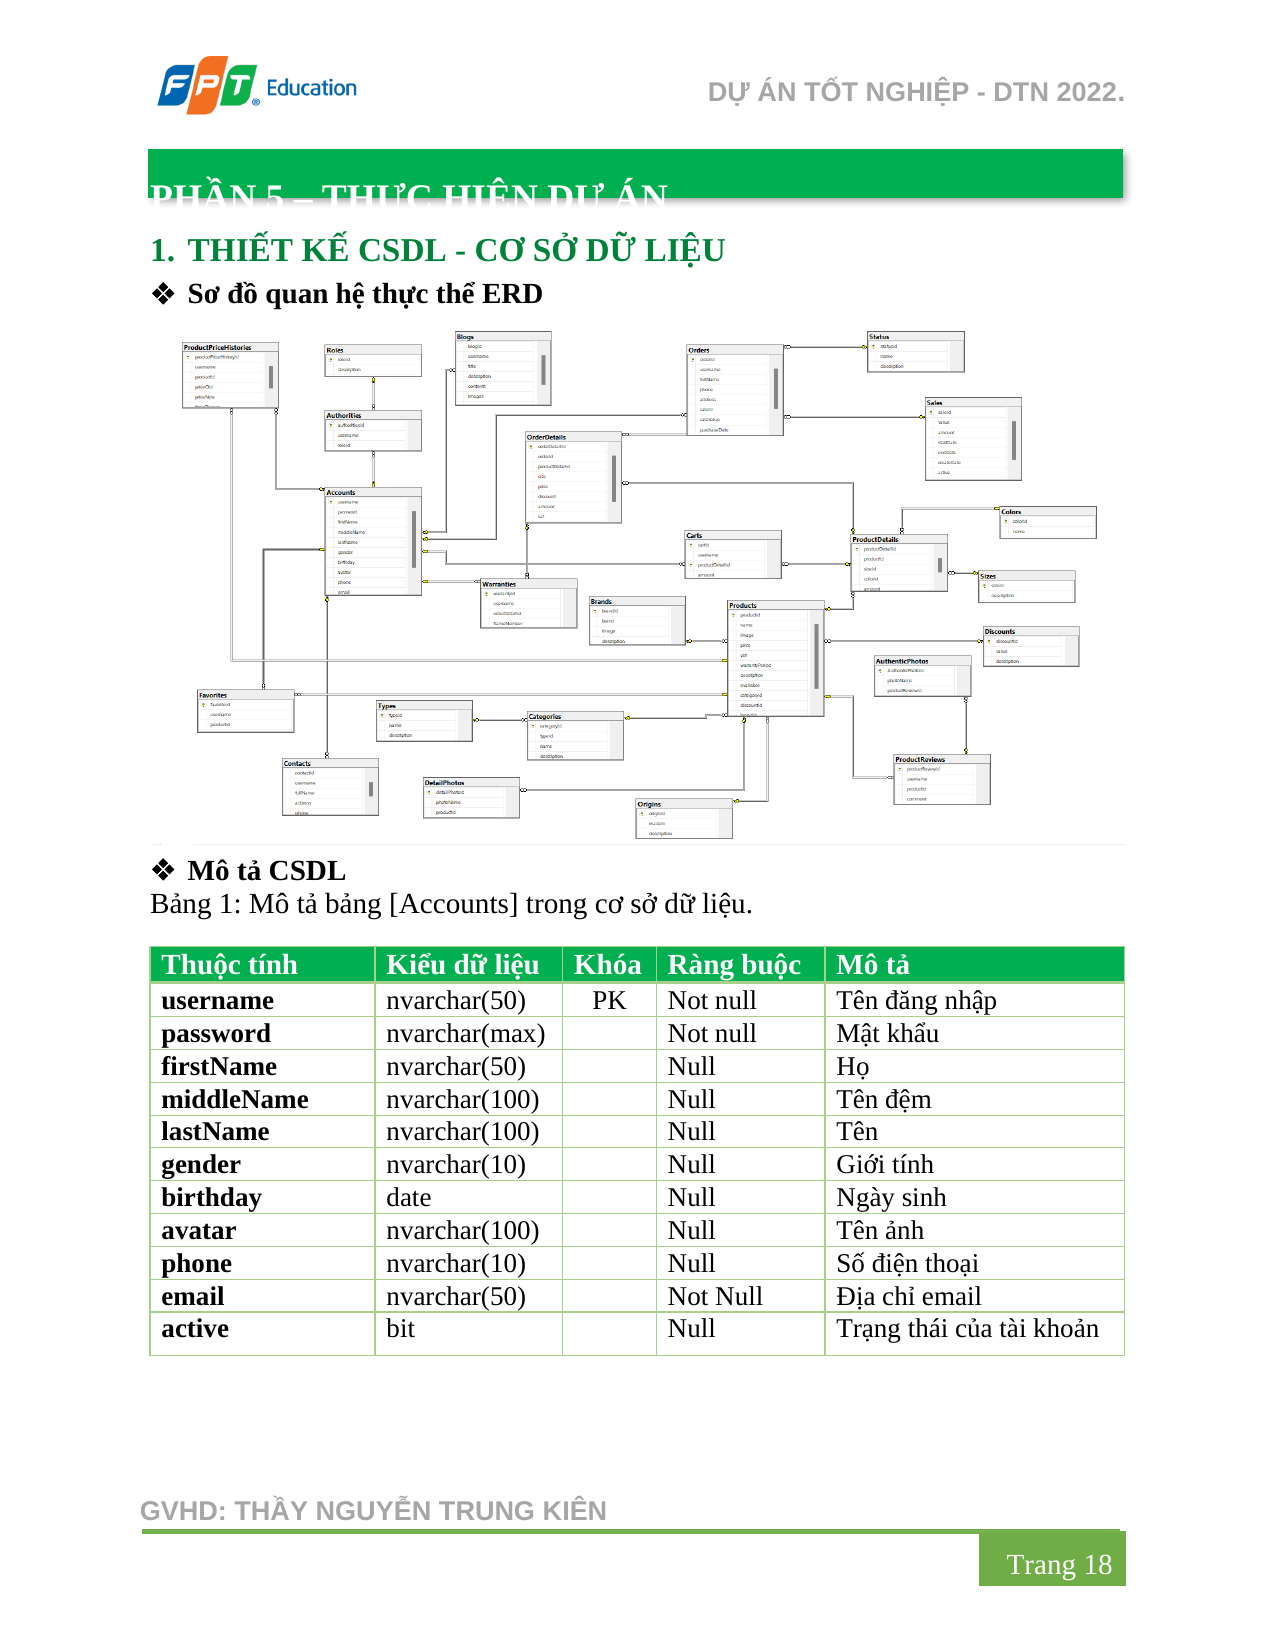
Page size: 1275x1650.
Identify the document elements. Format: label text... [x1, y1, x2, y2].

table_cell username [151, 984, 374, 1016]
table_cell [563, 1280, 656, 1311]
table_cell Địa chỉ email [826, 1280, 1124, 1311]
table_cell date [376, 1181, 562, 1213]
table_cell nvarchar(50) [376, 984, 562, 1016]
table_cell nvarchar(50) [376, 1280, 562, 1311]
table_cell Giới tính [826, 1148, 1124, 1180]
table_cell Not Null [657, 1280, 824, 1311]
table_cell Null [657, 1116, 824, 1147]
table_header Mô tả [826, 947, 1124, 981]
table_cell Tên ảnh [826, 1214, 1124, 1246]
table_cell nvarchar(100) [376, 1116, 562, 1147]
table_cell Null [657, 1313, 824, 1355]
table_cell nvarchar(max) [376, 1017, 562, 1049]
table_cell gender [151, 1148, 374, 1180]
table_cell [563, 1148, 656, 1180]
subtitle THIẾT KẾ CSDL - CƠ SỞ DỮ LIỆU [150, 230, 1125, 268]
table_cell nvarchar(10) [376, 1148, 562, 1180]
table_cell Số điện thoại [826, 1247, 1124, 1278]
table_cell [563, 1214, 656, 1246]
table_cell [563, 1116, 656, 1147]
table_cell Not null [657, 984, 824, 1016]
subtitle Mô tả CSDL [150, 845, 1125, 886]
table_cell Họ [826, 1050, 1124, 1082]
table_cell Null [657, 1214, 824, 1246]
table_cell Tên đăng nhập [826, 984, 1124, 1016]
table_header Ràng buộc [657, 947, 824, 981]
table_cell Trạng thái của tài khoản [826, 1313, 1124, 1355]
table_cell active [151, 1313, 374, 1355]
table_cell avatar [151, 1214, 374, 1246]
table_cell password [151, 1017, 374, 1049]
table_cell Mật khẩu [826, 1017, 1124, 1049]
table_cell Null [657, 1181, 824, 1213]
table_cell firstName [151, 1050, 374, 1082]
table_cell bit [376, 1313, 562, 1355]
table_header Thuộc tính [151, 947, 374, 981]
table_cell Null [657, 1148, 824, 1180]
table_cell nvarchar(100) [376, 1214, 562, 1246]
picture [150, 318, 1125, 845]
table_cell PK [563, 984, 656, 1016]
table_cell [563, 1050, 656, 1082]
table_cell Not null [657, 1017, 824, 1049]
table_cell nvarchar(10) [376, 1247, 562, 1278]
table_cell phone [151, 1247, 374, 1278]
picture [137, 44, 374, 124]
table_cell [563, 1247, 656, 1278]
table_cell [563, 1017, 656, 1049]
table_cell Null [657, 1247, 824, 1278]
table_cell nvarchar(100) [376, 1083, 562, 1114]
table_cell Ngày sinh [826, 1181, 1124, 1213]
table_cell birthday [151, 1181, 374, 1213]
table_header Kiểu dữ liệu [376, 947, 562, 981]
table_cell [563, 1313, 656, 1355]
table_cell lastName [151, 1116, 374, 1147]
table_cell [563, 1181, 656, 1213]
table_header Khóa [563, 947, 656, 981]
subtitle Sơ đồ quan hệ thực thể ERD [150, 277, 1125, 310]
table_cell middleName [151, 1083, 374, 1114]
table_cell nvarchar(50) [376, 1050, 562, 1082]
table_cell Tên [826, 1116, 1124, 1147]
table_cell email [151, 1280, 374, 1311]
table_cell Tên đệm [826, 1083, 1124, 1114]
table_cell [563, 1083, 656, 1114]
table_cell Null [657, 1083, 824, 1114]
text Bảng 1: Mô tả bảng [Accounts] trong cơ sở dữ liệu. [150, 886, 1125, 920]
table_cell Null [657, 1050, 824, 1082]
subtitle PHẦN 5 – THỰC HIỆN DỰ ÁN [150, 175, 1125, 218]
